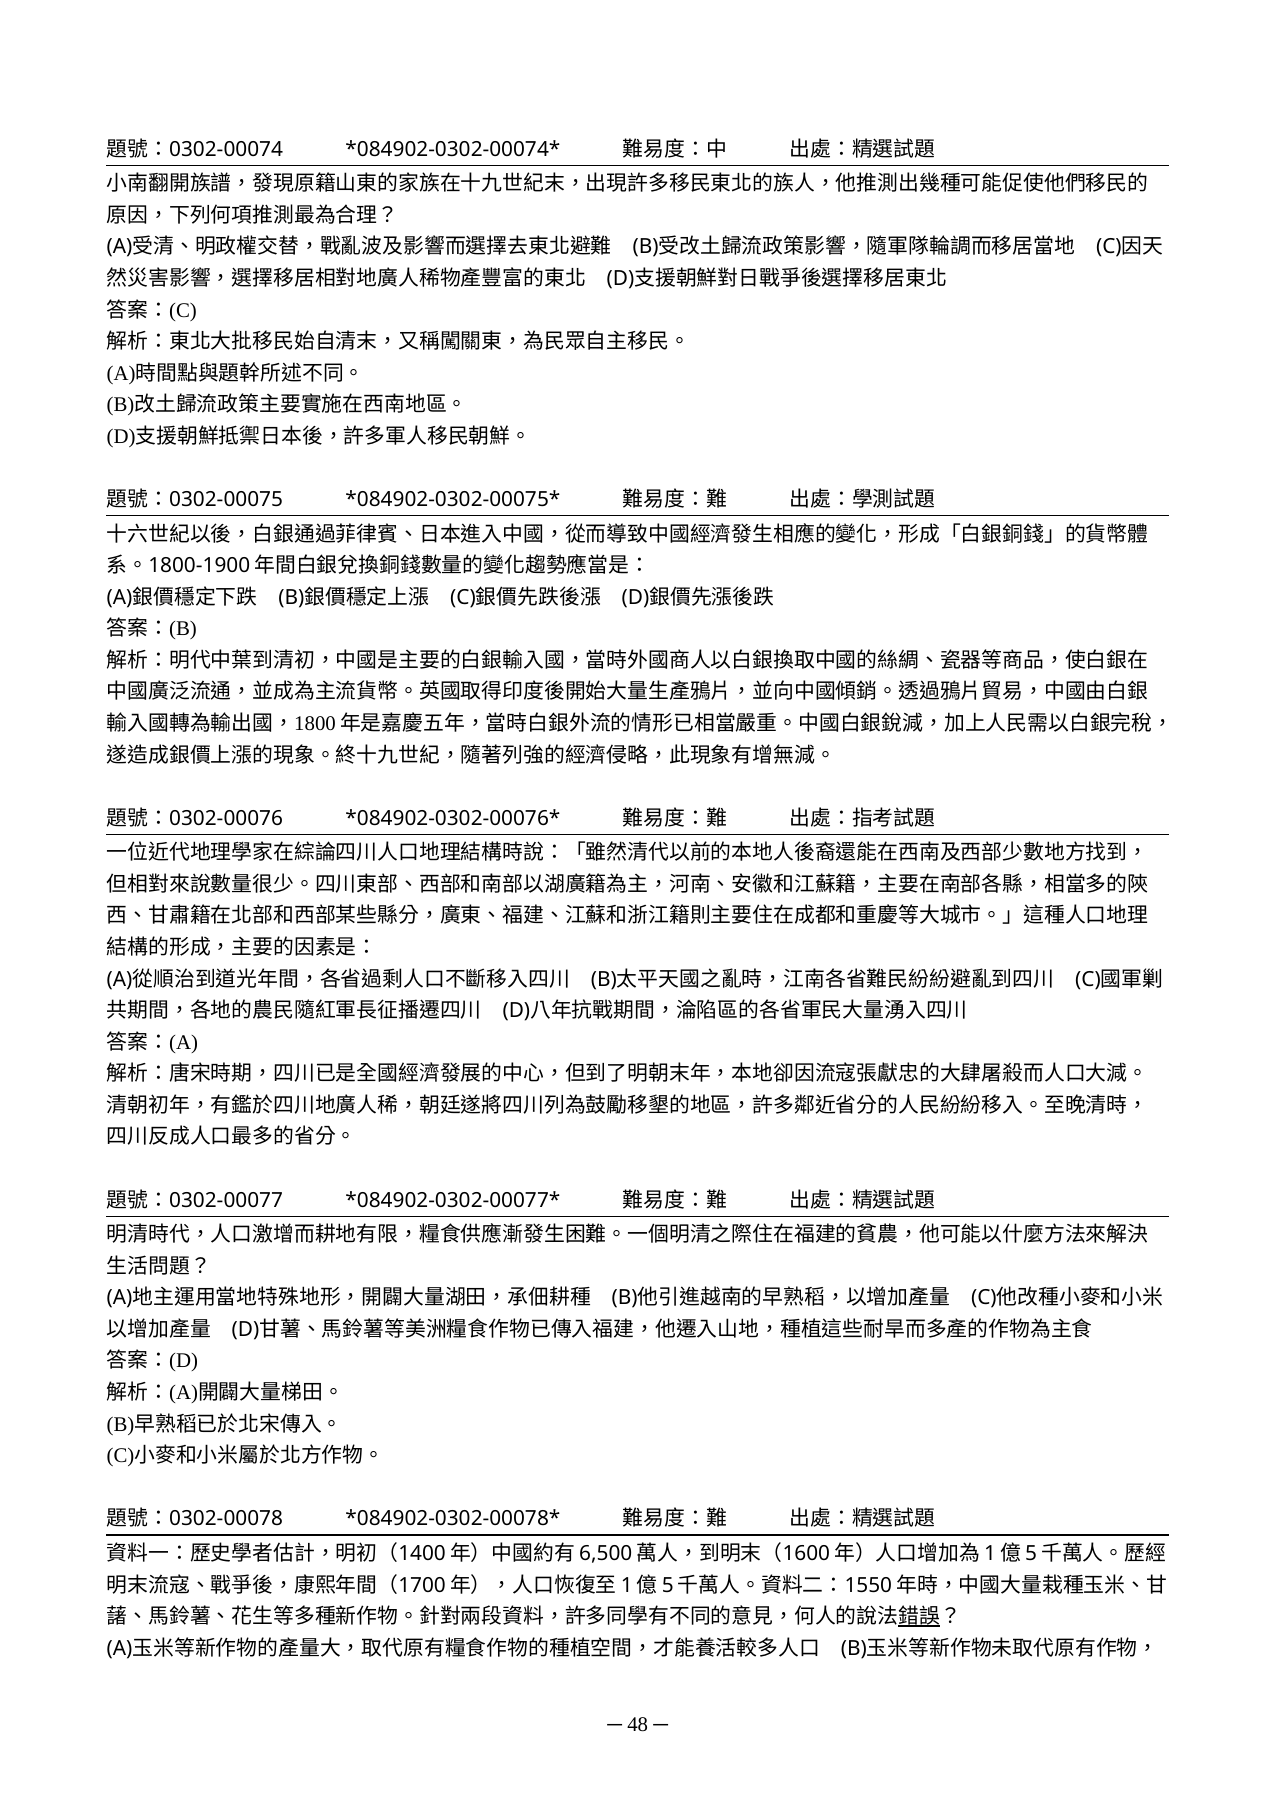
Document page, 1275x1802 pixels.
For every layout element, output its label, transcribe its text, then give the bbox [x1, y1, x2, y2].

text 答案：(C) [106, 292, 1169, 324]
text 題號：0302-00076 *084902-0302-00076* 難易度：難 出處：指考試題 [106, 800, 1169, 834]
text 答案：(D) [106, 1343, 1169, 1375]
text 解析：東北大批移民始自清末，又稱闖關東，為民眾自主移民。 (A)時間點與題幹所述不同。 (B)改土歸流政策主要實施在西南地區。 (D)支援朝鮮抵禦日本後，許多軍人移民朝鮮。 [106, 324, 1169, 450]
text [106, 1536, 1169, 1662]
text 解析：明代中葉到清初，中國是主要的白銀輸入國，當時外國商人以白銀換取中國的絲綢、瓷器等商品，使白銀在中國廣泛流通，並成為主流貨幣。英國取得印度後開始大量生產鴉片，並向中國傾銷。透過鴉片貿易，中國由白銀輸入國轉為輸出國，1800年是嘉慶五年，當時白銀外流的情形已相當嚴重。中國白銀銳減，加上人民需以白銀完稅，遂造成銀價上漲的現象。終十九世紀，隨著列強的經濟侵略，此現象有增無減。 [106, 642, 1169, 769]
text 解析：唐宋時期，四川已是全國經濟發展的中心，但到了明朝末年，本地卻因流寇張獻忠的大肆屠殺而人口大減。清朝初年，有鑑於四川地廣人稀，朝廷遂將四川列為鼓勵移墾的地區，許多鄰近省分的人民紛紛移入。至晚清時，四川反成人口最多的省分。 [106, 1056, 1169, 1151]
text 答案：(B) [106, 611, 1169, 642]
text 題號：0302-00077 *084902-0302-00077* 難易度：難 出處：精選試題 [106, 1182, 1169, 1216]
text 答案：(A) [106, 1024, 1169, 1056]
text 明清時代，人口激增而耕地有限，糧食供應漸發生困難。一個明清之際住在福建的貧農，他可能以什麼方法來解決生活問題？ (A)地主運用當地特殊地形，開闢大量湖田，承佃耕種 (B)他引進越南的早熟稻，以增加產量 (C)他改種小麥和小米以增加產量 (D)甘薯、馬鈴薯等美洲糧食作物已傳入福建，他遷入山地，種植這些耐旱而多產的作物為主食 [106, 1217, 1169, 1343]
text 一位近代地理學家在綜論四川人口地理結構時說：「雖然清代以前的本地人後裔還能在西南及西部少數地方找到，但相對來說數量很少。四川東部、西部和南部以湖廣籍為主，河南、安徽和江蘇籍，主要在南部各縣，相當多的陝西、甘肅籍在北部和西部某些縣分，廣東、福建、江蘇和浙江籍則主要住在成都和重慶等大城市。」這種人口地理結構的形成，主要的因素是： (A)從順治到道光年間，各省過剩人口不斷移入四川 (B)太平天國之亂時，江南各省難民紛紛避亂到四川 (C)國軍剿共期間，各地的農民隨紅軍長征播遷四川 (D)八年抗戰期間，淪陷區的各省軍民大量湧入四川 [106, 835, 1169, 1024]
text 題號：0302-00074 *084902-0302-00074* 難易度：中 出處：精選試題 [106, 131, 1169, 165]
text 題號：0302-00078 *084902-0302-00078* 難易度：難 出處：精選試題 [106, 1501, 1169, 1534]
text 小南翻開族譜，發現原籍山東的家族在十九世紀末，出現許多移民東北的族人，他推測出幾種可能促使他們移民的原因，下列何項推測最為合理？ (A)受清、明政權交替，戰亂波及影響而選擇去東北避難 (B)受改土歸流政策影響，隨軍隊輪調而移居當地 (C)因天然災害影響，選擇移居相對地廣人稀物產豐富的東北 (D)支援朝鮮對日戰爭後選擇移居東北 [106, 166, 1169, 292]
text 題號：0302-00075 *084902-0302-00075* 難易度：難 出處：學測試題 [106, 482, 1169, 515]
text 十六世紀以後，白銀通過菲律賓、日本進入中國，從而導致中國經濟發生相應的變化，形成「白銀銅錢」的貨幣體系。1800-1900年間白銀兌換銅錢數量的變化趨勢應當是： (A)銀價穩定下跌 (B)銀價穩定上漲 (C)銀價先跌後漲 (D)銀價先漲後跌 [106, 516, 1169, 611]
text 解析：(A)開闢大量梯田。 (B)早熟稻已於北宋傳入。 (C)小麥和小米屬於北方作物。 [106, 1375, 1169, 1469]
